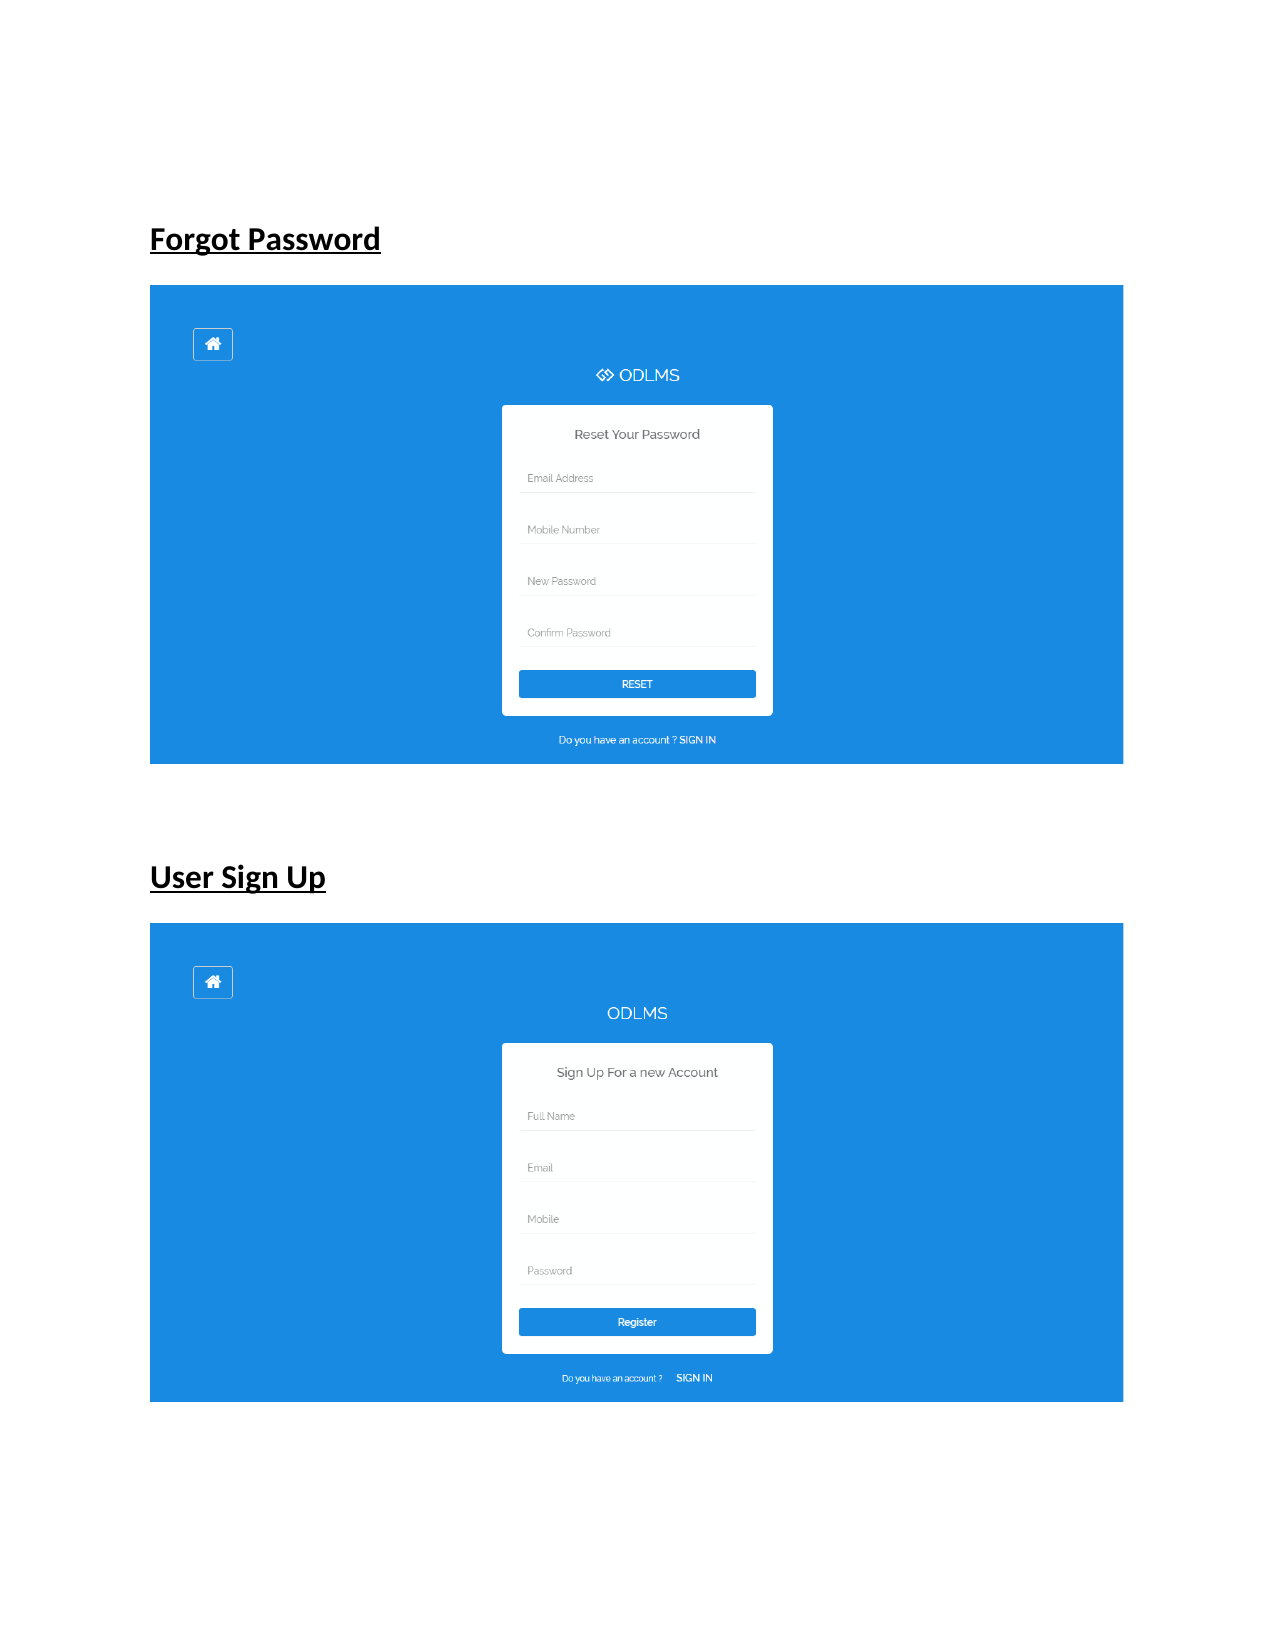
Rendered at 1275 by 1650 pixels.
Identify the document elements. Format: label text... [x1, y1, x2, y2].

picture [150, 285, 1124, 764]
text Forgot Password [150, 218, 1125, 258]
picture [150, 923, 1124, 1402]
text User Sign Up [150, 856, 1125, 897]
